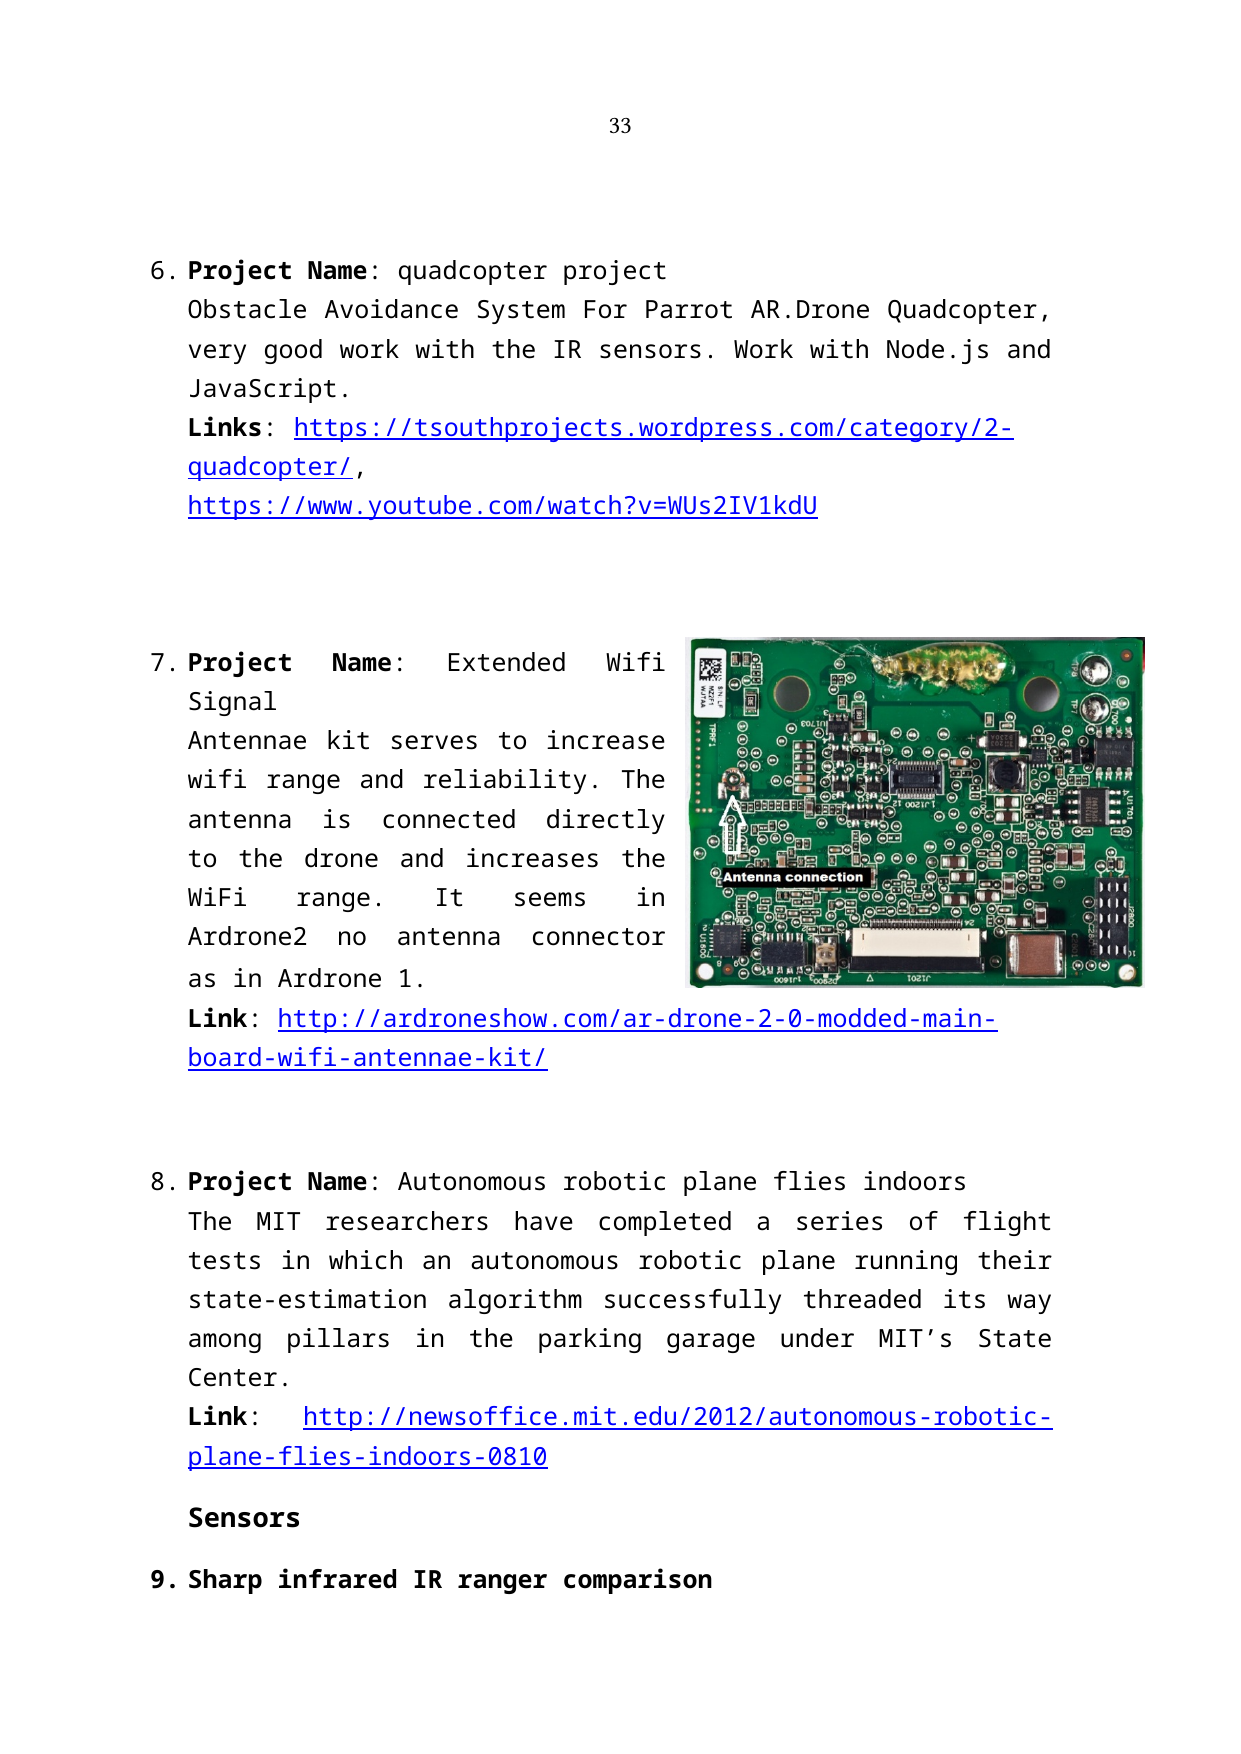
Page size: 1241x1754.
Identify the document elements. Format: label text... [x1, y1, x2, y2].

list Project Name: Extended Wifi Signal [150, 645, 685, 718]
picture [685, 637, 1145, 988]
list Link: http://newsoffice.mit.edu/2012/autonomous-robotic-plane-flies-indoors-0810 [187, 1399, 1053, 1472]
list Antennae kit serves to increase wifi range and reliability. The antenna is connected directly to the drone and increases the WiFi range. It seems in Ardrone2 no antenna connector as in Ardrone 1. [187, 723, 1053, 995]
list The MIT researchers have completed a series of flight tests in which an autonomous robotic plane running their state-estimation algorithm successfully threaded its way among pillars in the parking garage under MIT’s State Center. [187, 1203, 1053, 1394]
list Project Name: Autonomous robotic plane flies indoors [150, 1164, 1053, 1198]
list Project Name: quadcopter project [150, 253, 1053, 287]
list Obstacle Avoidance System For Parrot AR.Drone Quadcopter, very good work with the IR sensors. Work with Node.js and JavaScript. [187, 292, 1053, 404]
list Sharp infrared IR ranger comparison [150, 1561, 1053, 1595]
list Links: https://tsouthprojects.wordpress.com/category/2-quadcopter/, [187, 410, 1053, 483]
list https://www.youtube.com/watch?v=WUs2IV1kdU [187, 488, 1053, 522]
text Sensors [187, 1498, 1053, 1535]
list Link: http://ardroneshow.com/ar-drone-2-0-modded-main-board-wifi-antennae-kit/ [187, 1001, 1053, 1074]
